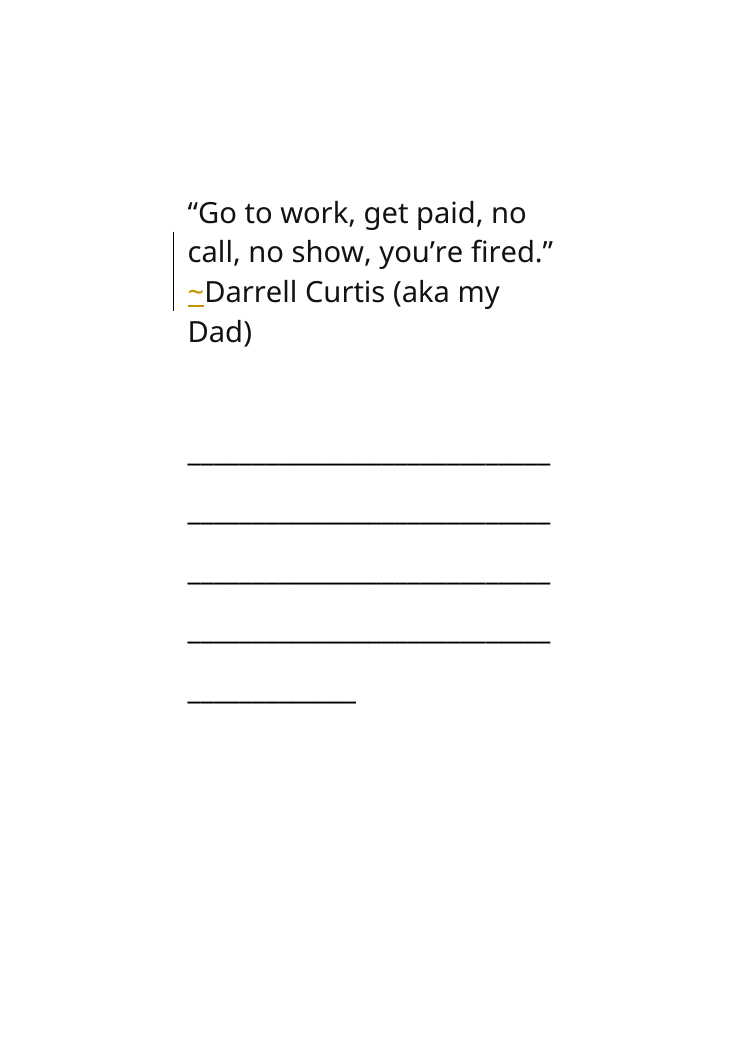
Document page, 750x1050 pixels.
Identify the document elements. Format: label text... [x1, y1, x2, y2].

text “Go to work, get paid, no call, no show, you’re fired.” [187, 192, 562, 271]
text _____________________________________________________________________________________________________________________________ [187, 430, 562, 708]
text Darrell Curtis (aka my Dad) [187, 271, 562, 351]
